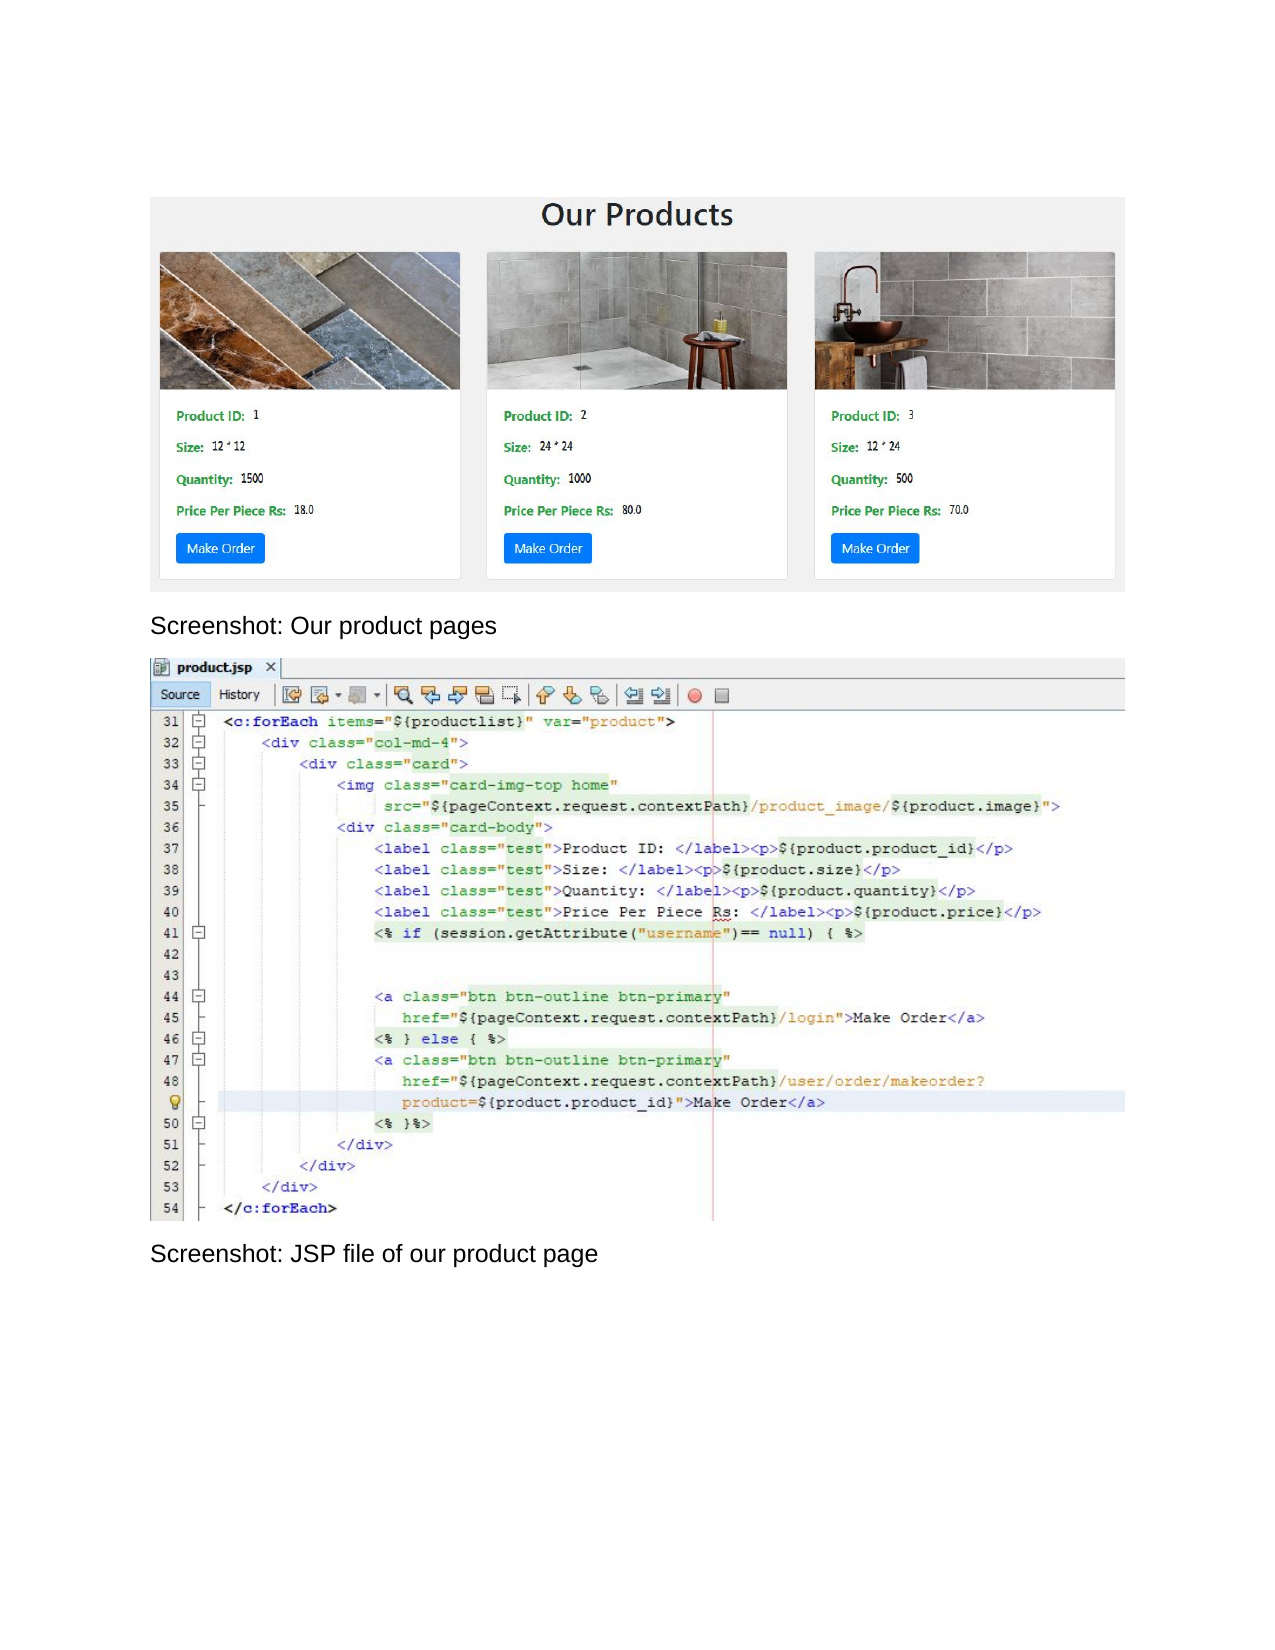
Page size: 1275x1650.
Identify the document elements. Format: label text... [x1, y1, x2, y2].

picture [150, 658, 1125, 1221]
picture [150, 197, 1125, 592]
text Screenshot: Our product pages [150, 611, 1125, 640]
text Screenshot: JSP file of our product page [150, 1239, 1125, 1268]
